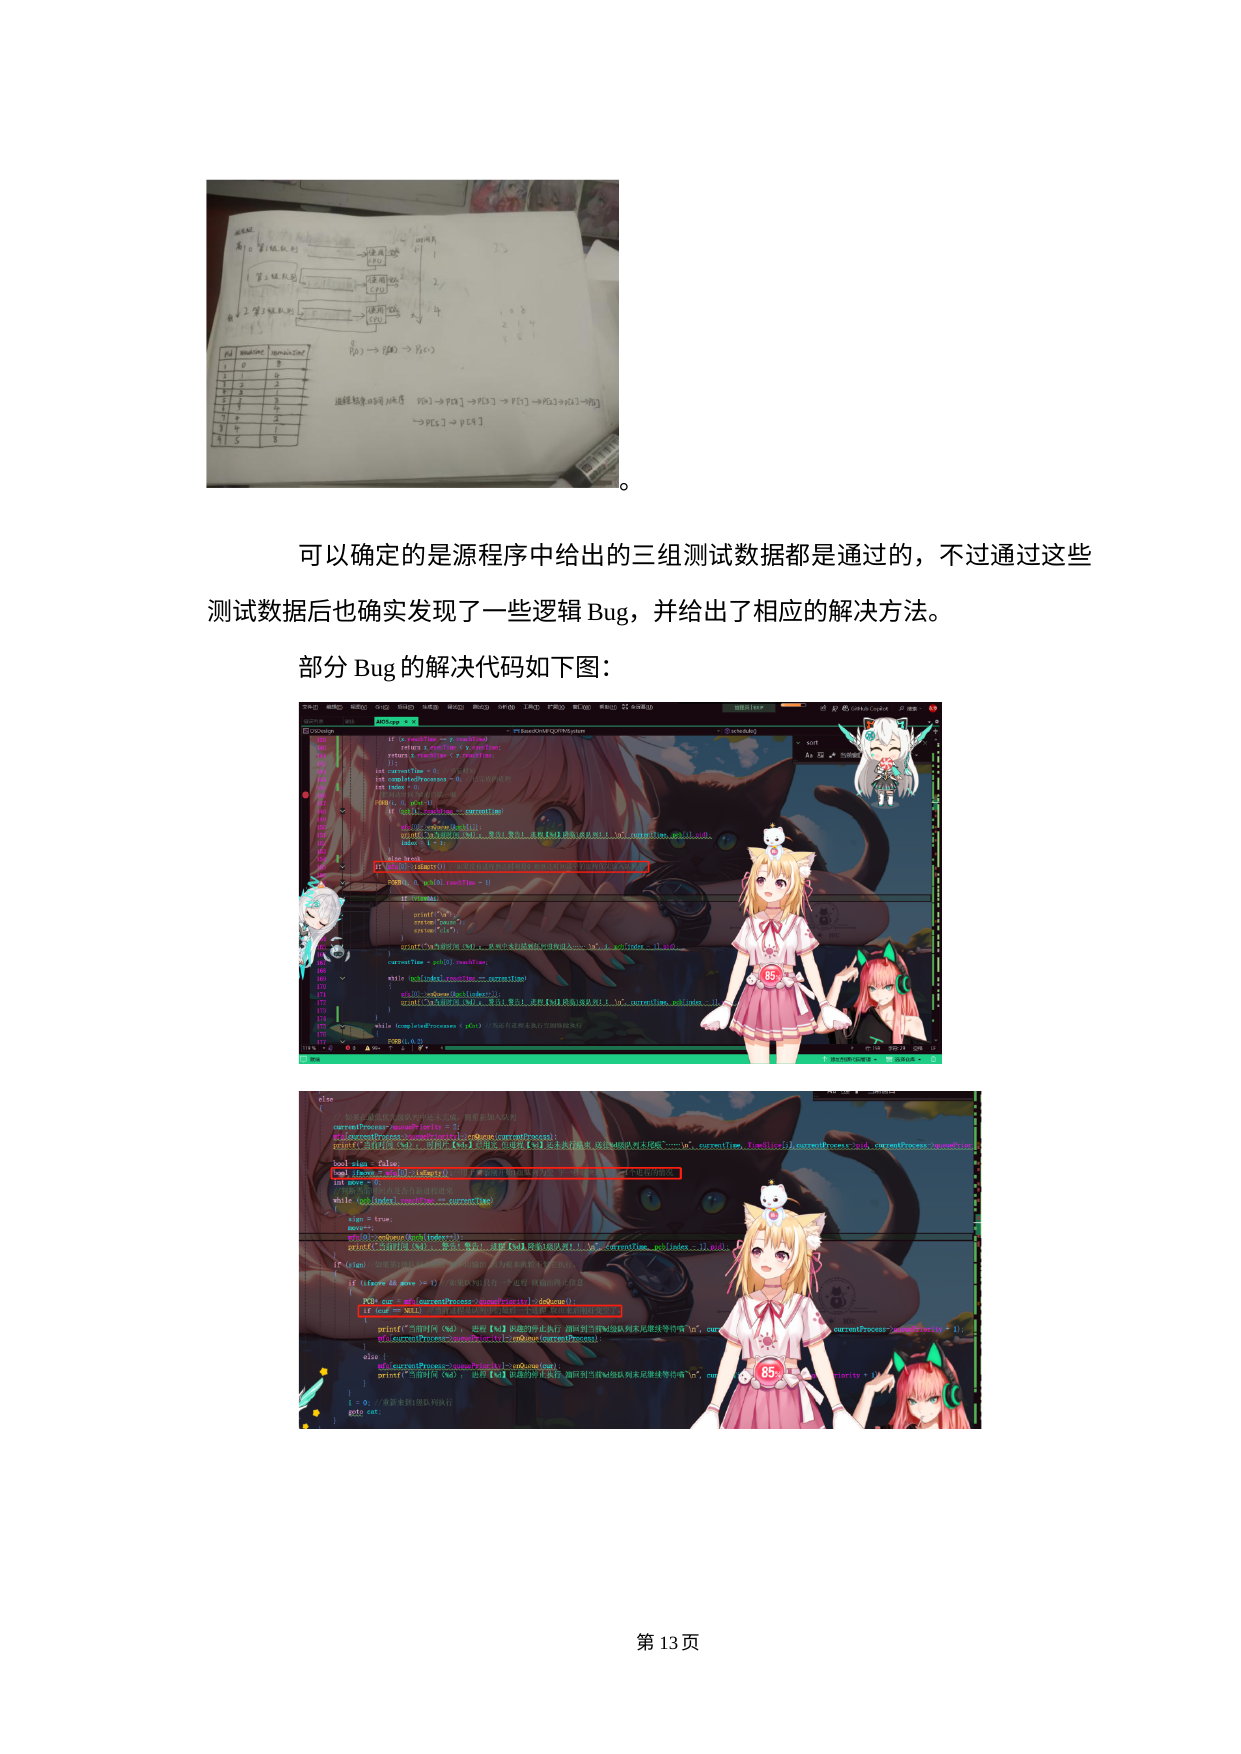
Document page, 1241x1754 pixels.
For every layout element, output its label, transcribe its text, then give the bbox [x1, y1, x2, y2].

picture [298, 702, 942, 1064]
picture [298, 1091, 982, 1429]
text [207, 179, 1092, 517]
text 部分Bug的解决代码如下图： [207, 647, 1092, 684]
picture [207, 180, 619, 487]
text 可以确定的是源程序中给出的三组测试数据都是通过的，不过通过这些测试数据后也确实发现了一些逻辑Bug，并给出了相应的解决方法。 [207, 535, 1092, 628]
